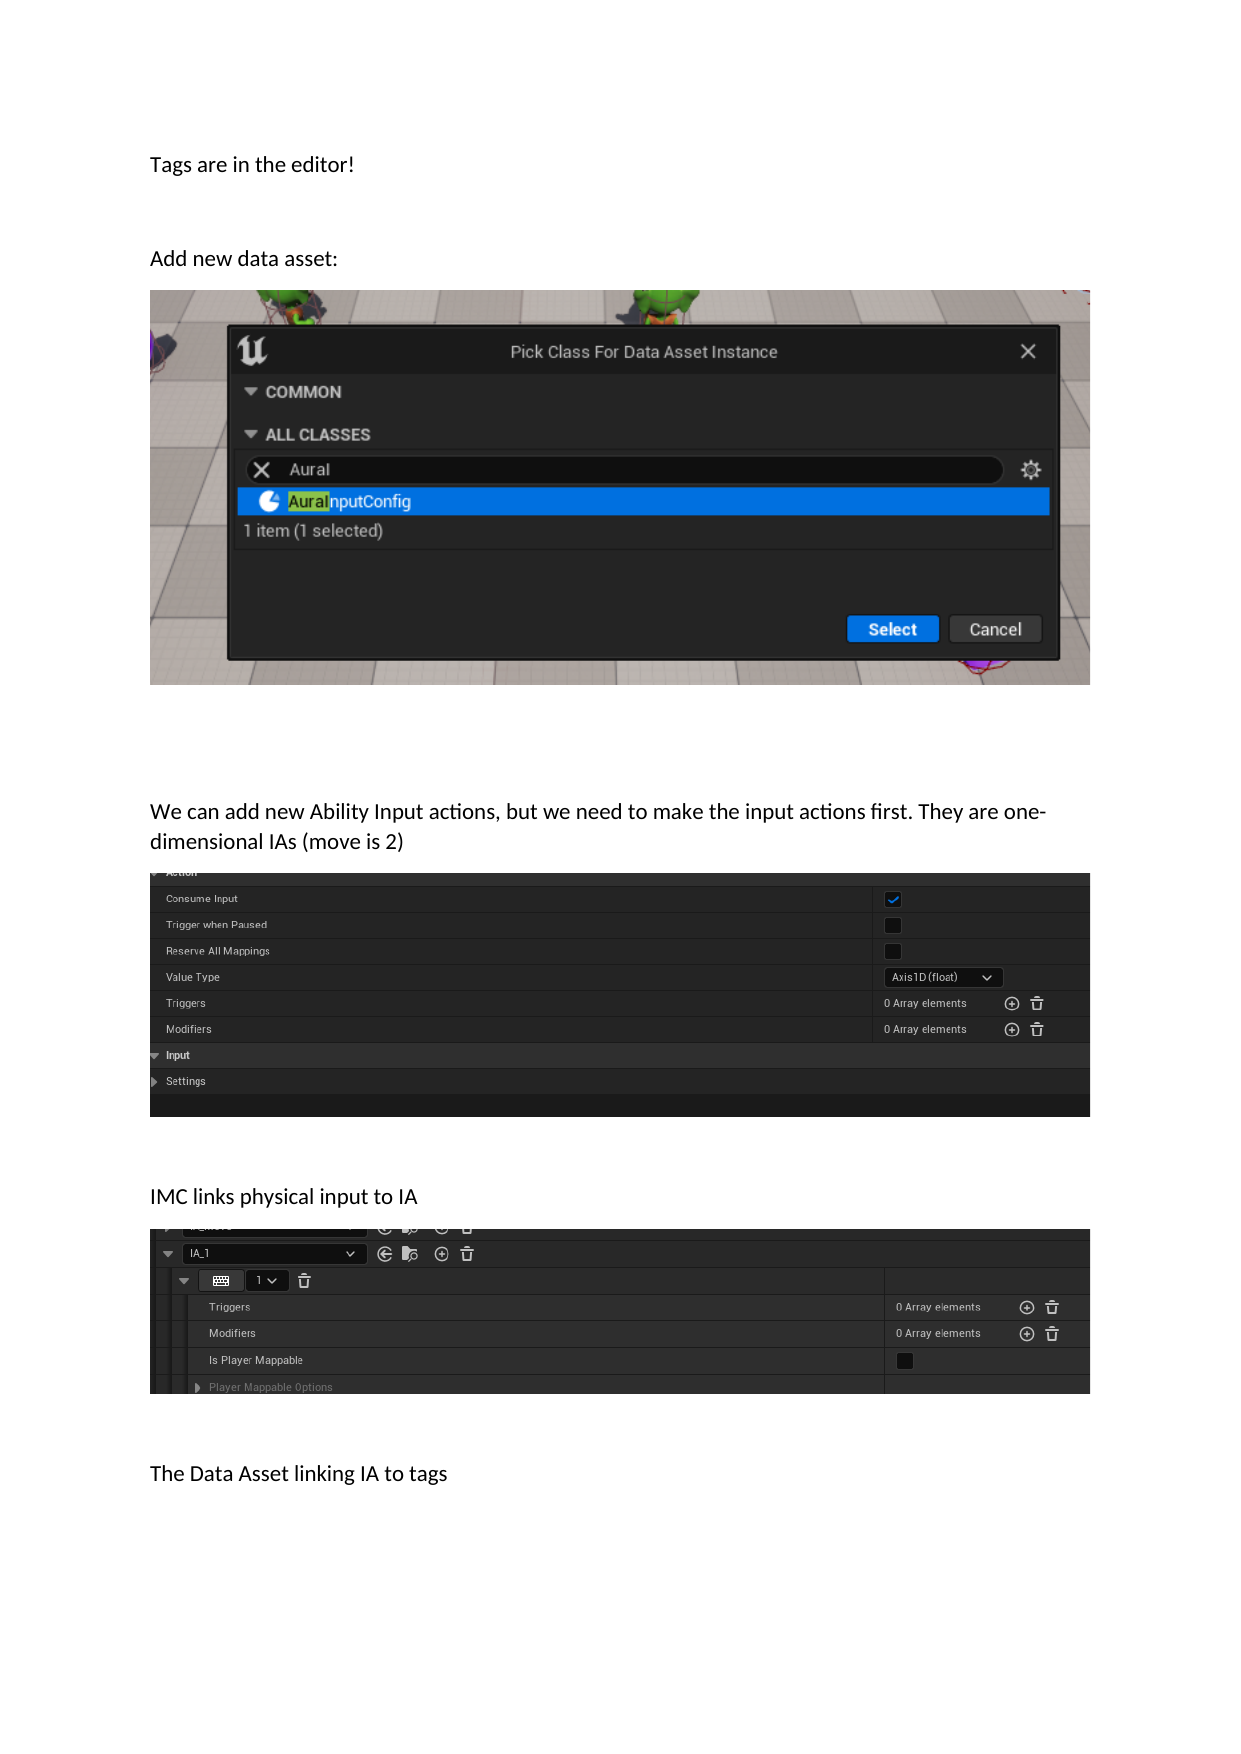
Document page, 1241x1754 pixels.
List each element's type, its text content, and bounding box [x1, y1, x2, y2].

text Tags are in the editor! [150, 150, 1090, 178]
text The Data Asset linking IA to tags [150, 1459, 1090, 1487]
picture [150, 873, 1091, 1117]
picture [150, 290, 1091, 685]
text Add new data asset: [150, 244, 1090, 272]
text We can add new Ability Input actions, but we need to make the input actions first. They are one-dimensional IAs (move is 2) [150, 797, 1090, 855]
text IMC links physical input to IA [150, 1182, 1090, 1210]
picture [150, 1229, 1091, 1394]
